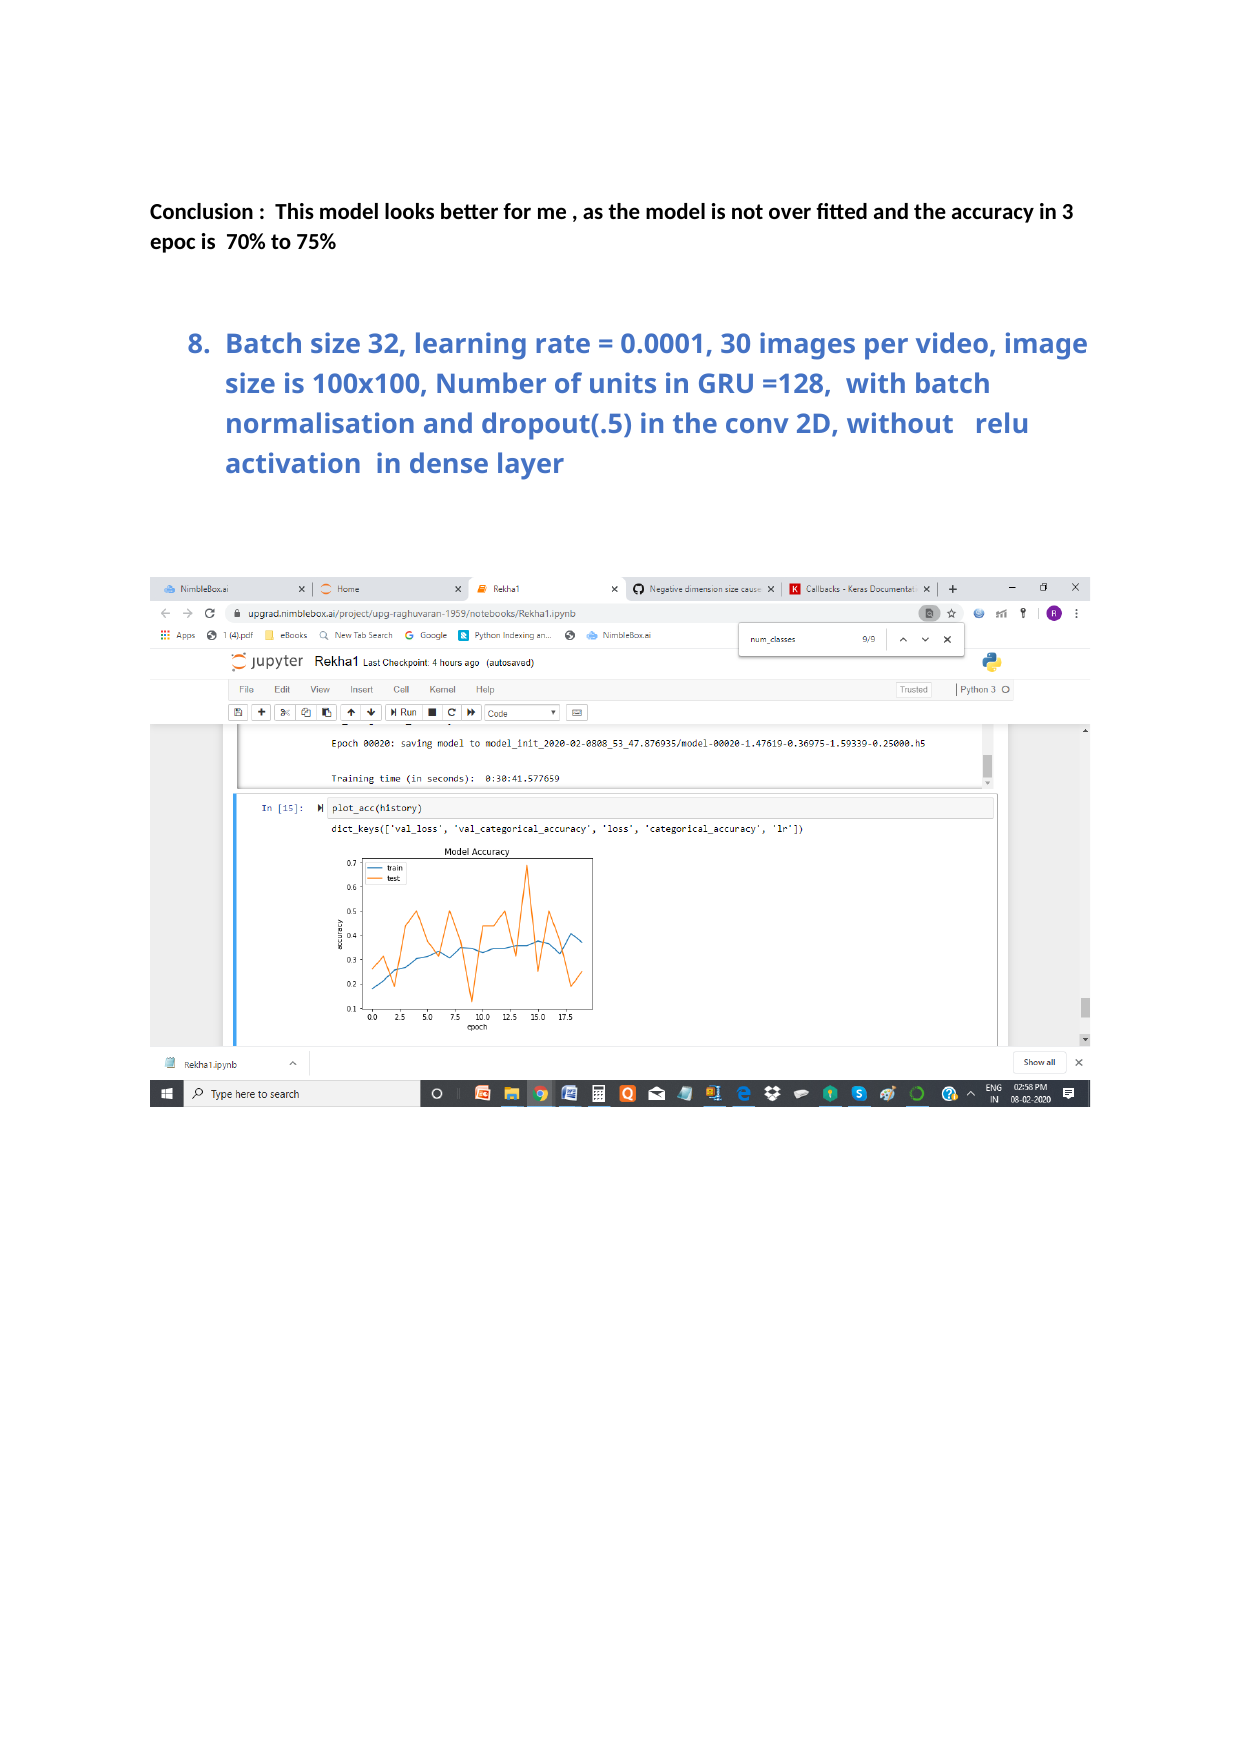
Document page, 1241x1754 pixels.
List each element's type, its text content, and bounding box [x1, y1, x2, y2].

subtitle Batch size 32, learning rate = 0.0001, 30 images per video, image size is 100x100, Number of units in GRU =128, with batch normalisation and dropout(.5) in the conv 2D, without relu activation in dense layer [187, 325, 1090, 481]
picture [150, 577, 1091, 1107]
text Conclusion : This model looks better for me , as the model is not over fitted and the accuracy in 3 epoc is 70% to 75% [150, 197, 1090, 255]
